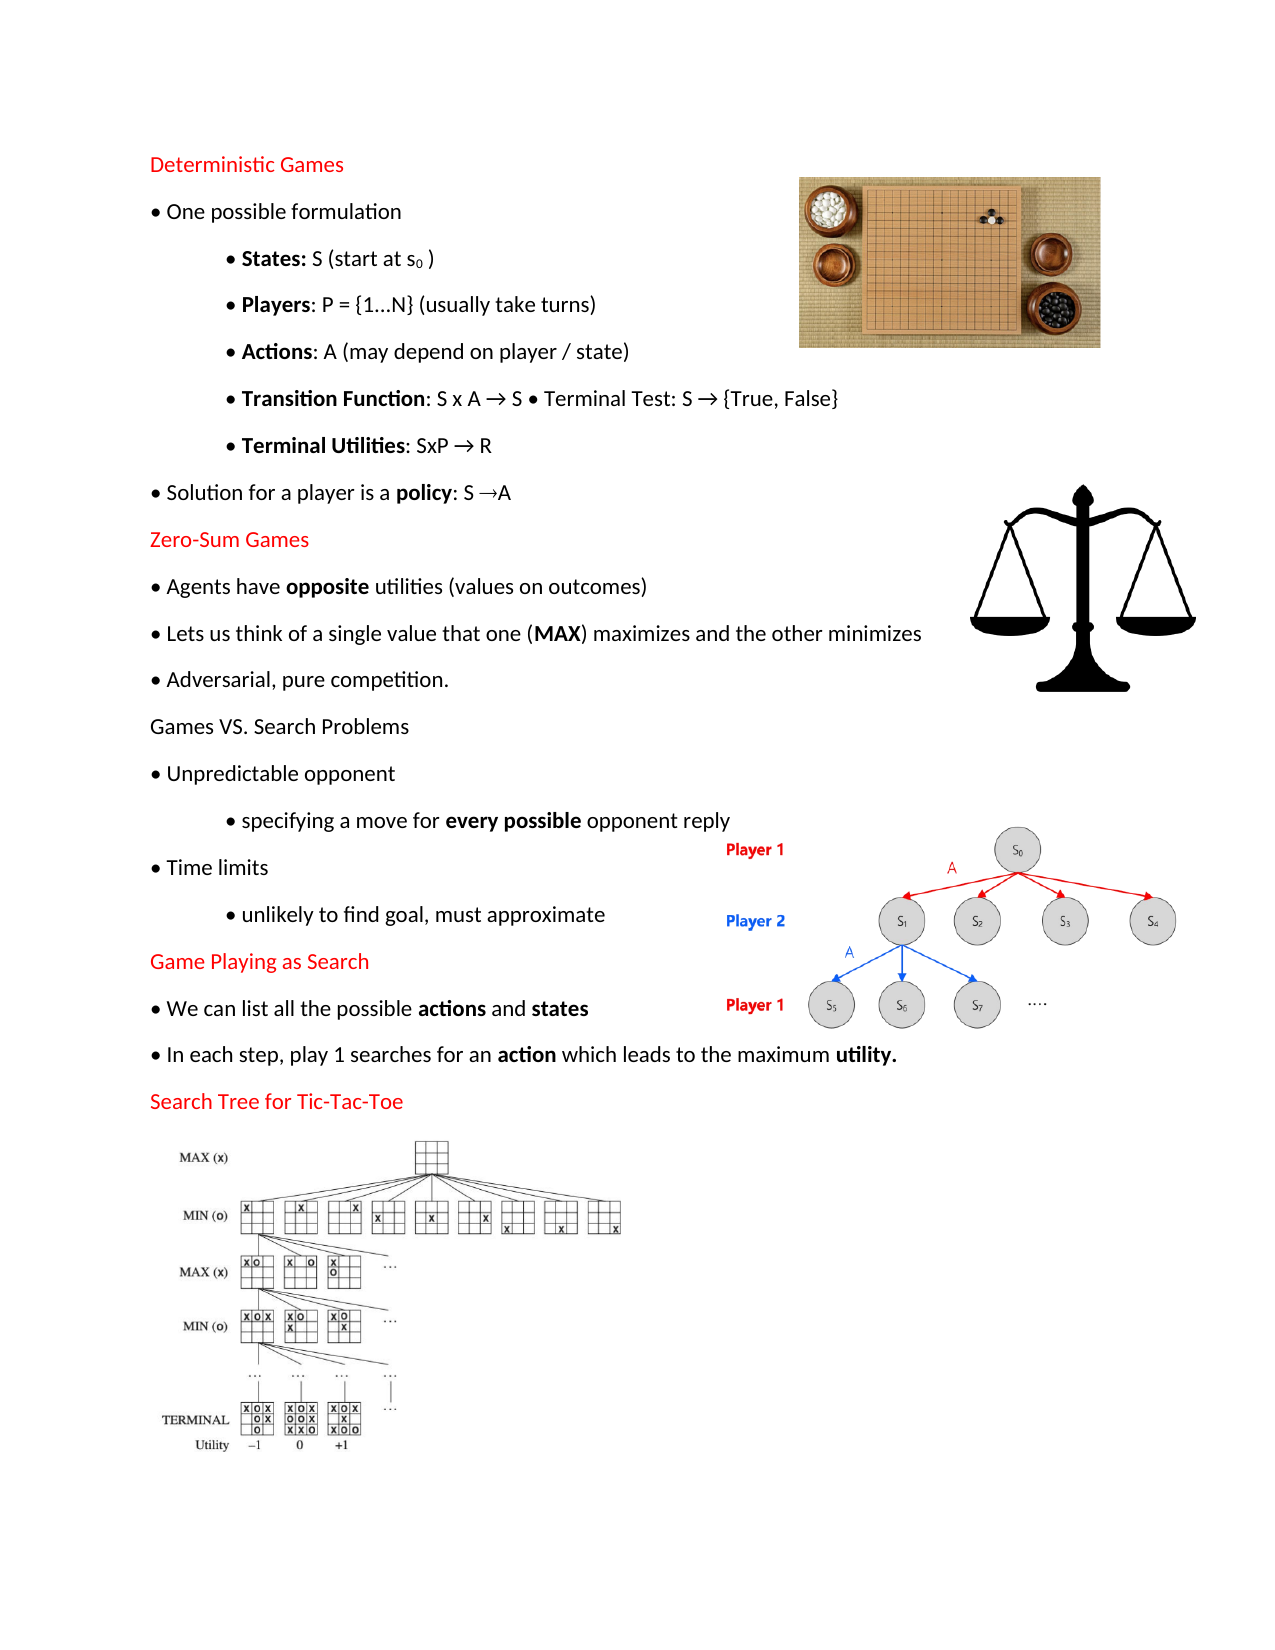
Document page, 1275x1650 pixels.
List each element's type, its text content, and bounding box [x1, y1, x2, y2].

text Games VS. Search Problems [150, 712, 1125, 741]
text • Terminal Utilities: SxP → R [150, 431, 1125, 459]
text • Transition Function: S x A → S • Terminal Test: S → {True, False} [150, 384, 1125, 412]
text • Agents have opposite utilities (values on outcomes) [150, 572, 953, 600]
text Deterministic Games [150, 150, 768, 178]
text Search Tree for Tic-Tac-Toe [150, 1087, 1125, 1116]
picture [953, 479, 1204, 711]
text • Lets us think of a single value that one (MAX) maximizes and the other minimizes [150, 619, 953, 647]
text • Adversarial, pure competition. [150, 666, 953, 694]
text • Solution for a player is a policy: S A [150, 478, 1125, 506]
text • specifying a move for every possible opponent reply [150, 806, 1125, 834]
text • unlikely to find goal, must approximate [150, 900, 1125, 928]
text • Time limits [150, 853, 1125, 881]
text • Actions: A (may depend on player / state) [150, 337, 1125, 366]
text • Unpredictable opponent [150, 759, 1125, 787]
picture [768, 150, 1125, 365]
text • States: S (start at s0 ) [150, 244, 768, 272]
text • In each step, play 1 searches for an action which leads to the maximum utility. [150, 1041, 1125, 1069]
text • One possible formulation [150, 197, 768, 225]
text Zero-Sum Games [150, 525, 953, 553]
picture [150, 1134, 643, 1452]
text • Players: P = {1...N} (usually take turns) [225, 291, 768, 319]
text • We can list all the possible actions and states [150, 994, 1125, 1022]
text Game Playing as Search [150, 947, 1125, 975]
picture [695, 810, 1219, 1048]
